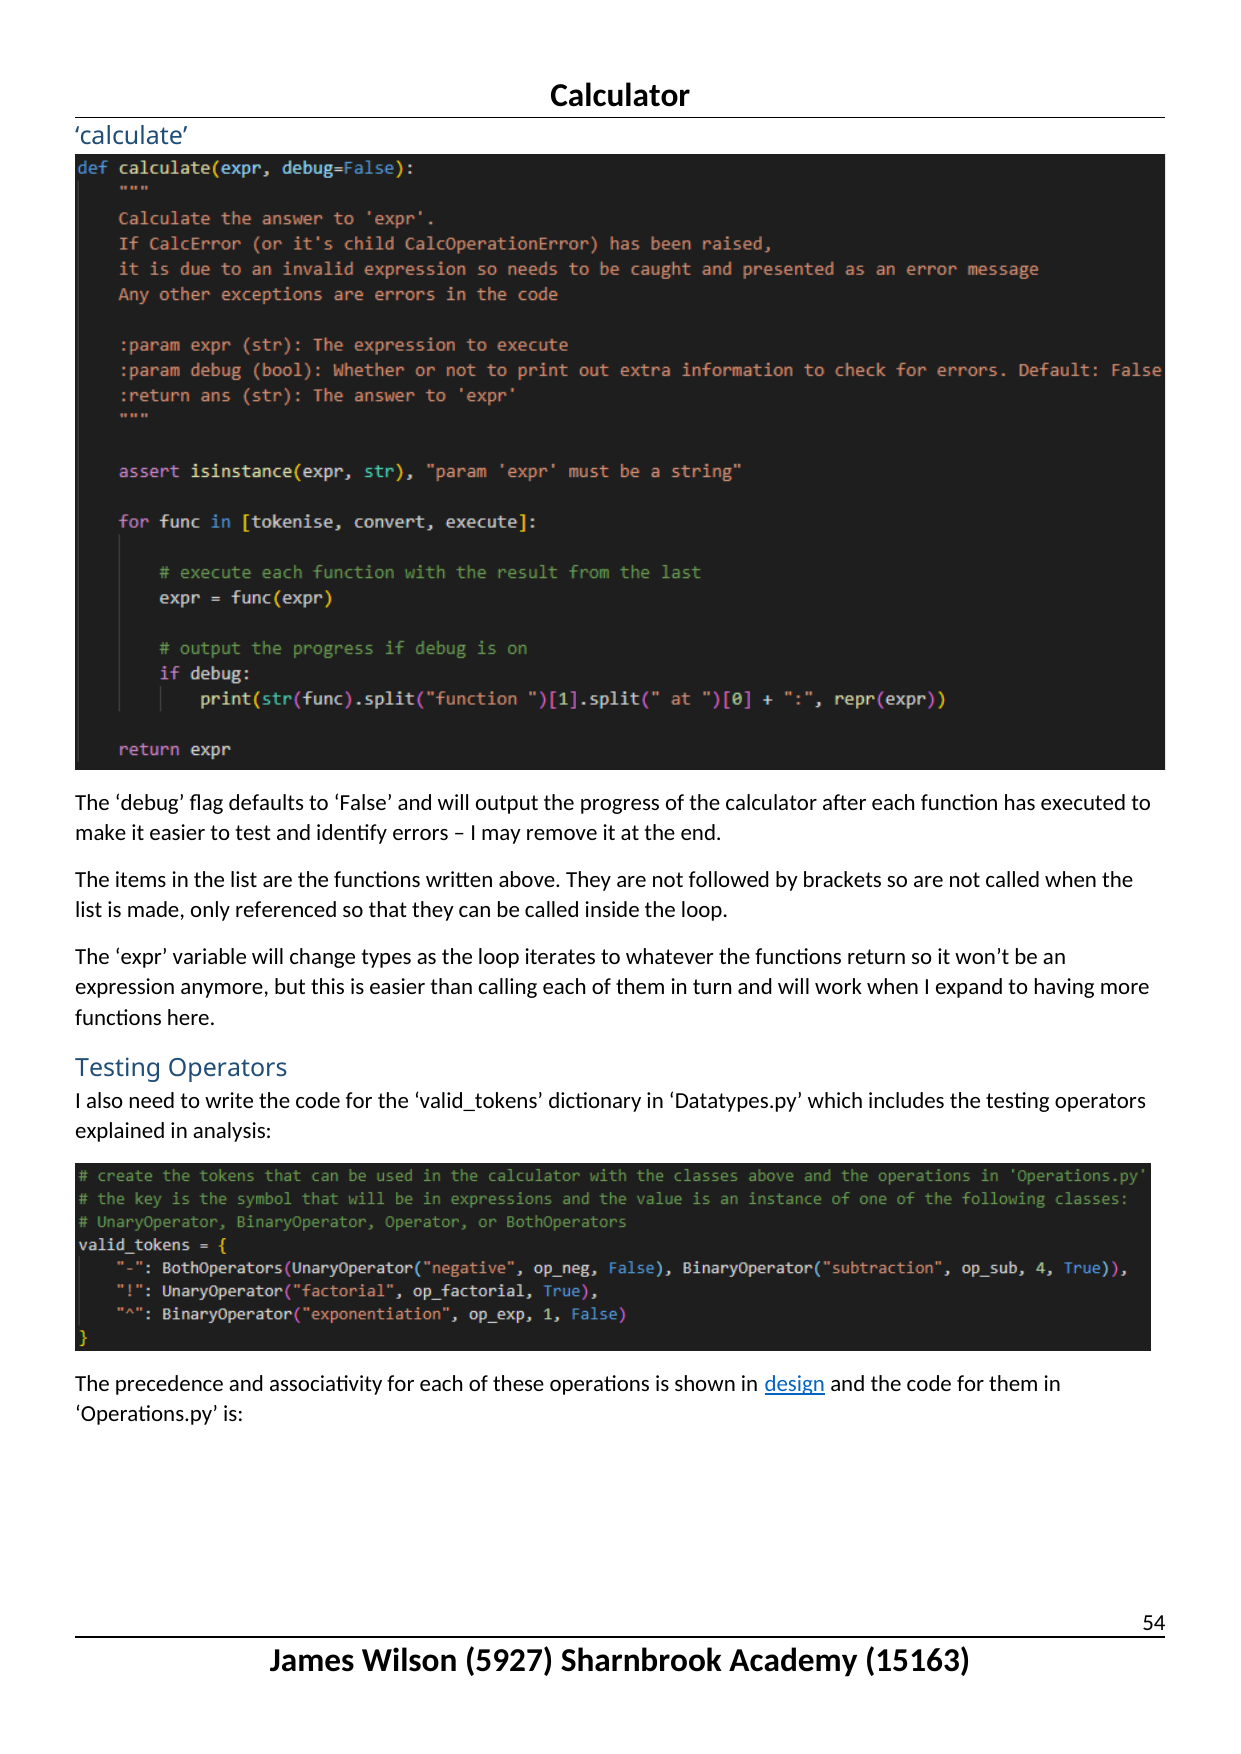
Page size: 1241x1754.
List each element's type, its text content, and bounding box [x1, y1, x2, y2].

text The precedence and associativity for each of these operations is shown in design and the code for them in ‘Operations.py’ is: [75, 1369, 1165, 1428]
text I also need to write the code for the ‘valid_tokens’ dictionary in ‘Datatypes.py’ which includes the testing operators explained in analysis: [75, 1086, 1165, 1144]
subtitle Testing Operators [75, 1049, 1165, 1083]
text The ‘debug’ flag defaults to ‘False’ and will output the progress of the calculator after each function has executed to make it easier to test and identify errors – I may remove it at the end. [75, 788, 1165, 846]
picture [75, 154, 1166, 770]
text The ‘expr’ variable will change types as the loop iterates to whatever the functions return so it won’t be an expression anymore, but this is easier than calling each of them in turn and will work when I expand to having more functions here. [75, 942, 1165, 1031]
picture [75, 1163, 1151, 1351]
subtitle ‘calculate’ [75, 118, 1165, 152]
text The items in the list are the functions written above. They are not followed by brackets so are not called when the list is made, only referenced so that they can be called inside the loop. [75, 865, 1165, 923]
